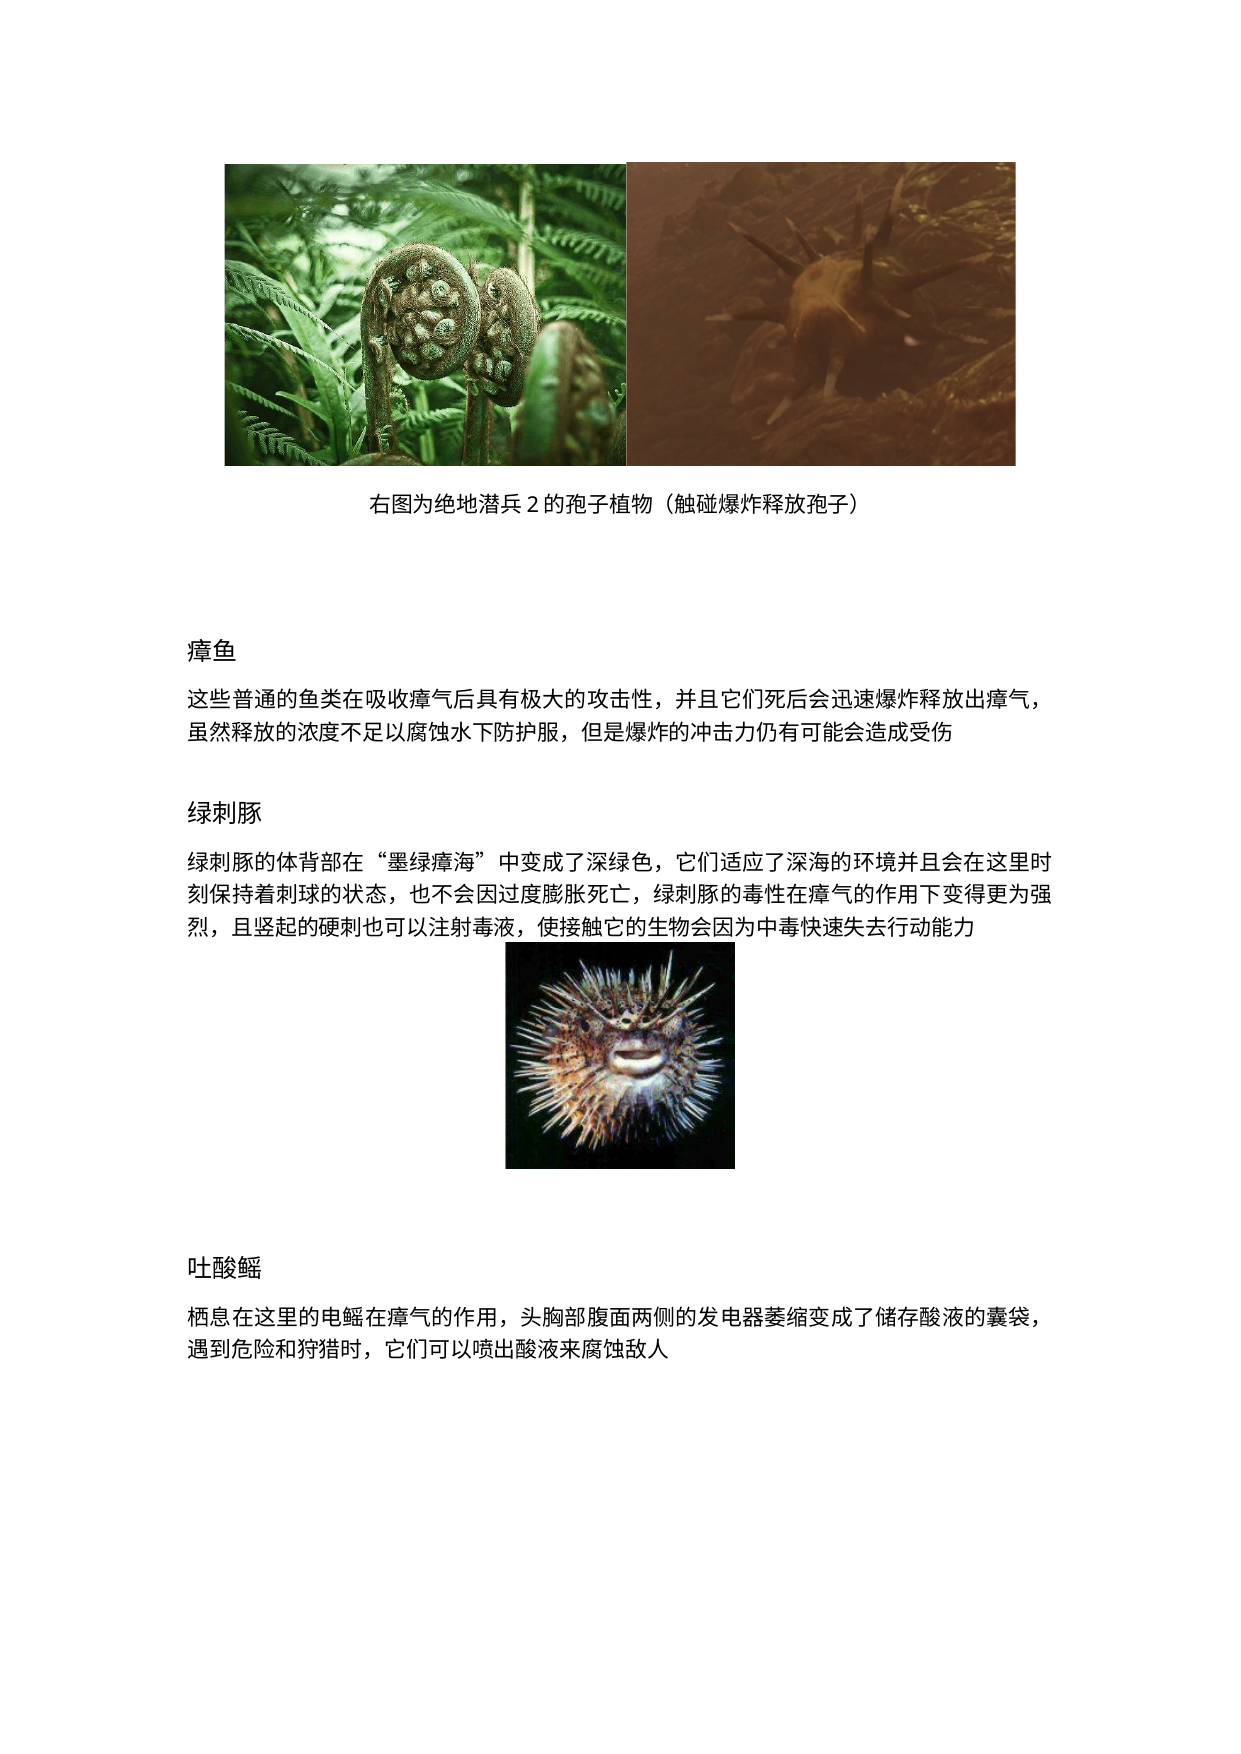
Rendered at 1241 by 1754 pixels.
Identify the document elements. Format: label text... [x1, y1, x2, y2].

picture [224, 162, 1016, 466]
text 右图为绝地潜兵2的孢子植物（触碰爆炸释放孢子） [187, 487, 1053, 519]
text 吐酸鳐 [187, 1234, 1053, 1299]
picture [505, 942, 735, 1169]
text 绿刺豚 [187, 779, 1053, 844]
text 绿刺豚的体背部在“墨绿瘴海”中变成了深绿色，它们适应了深海的环境并且会在这里时刻保持着刺球的状态，也不会因过度膨胀死亡，绿刺豚的毒性在瘴气的作用下变得更为强烈，且竖起的硬刺也可以注射毒液，使接触它的生物会因为中毒快速失去行动能力 [187, 844, 1053, 942]
text 栖息在这里的电鳐在瘴气的作用，头胸部腹面两侧的发电器萎缩变成了储存酸液的囊袋，遇到危险和狩猎时，它们可以喷出酸液来腐蚀敌人 [187, 1299, 1053, 1364]
text 瘴鱼 [187, 617, 1053, 682]
text 这些普通的鱼类在吸收瘴气后具有极大的攻击性，并且它们死后会迅速爆炸释放出瘴气，虽然释放的浓度不足以腐蚀水下防护服，但是爆炸的冲击力仍有可能会造成受伤 [187, 682, 1053, 747]
